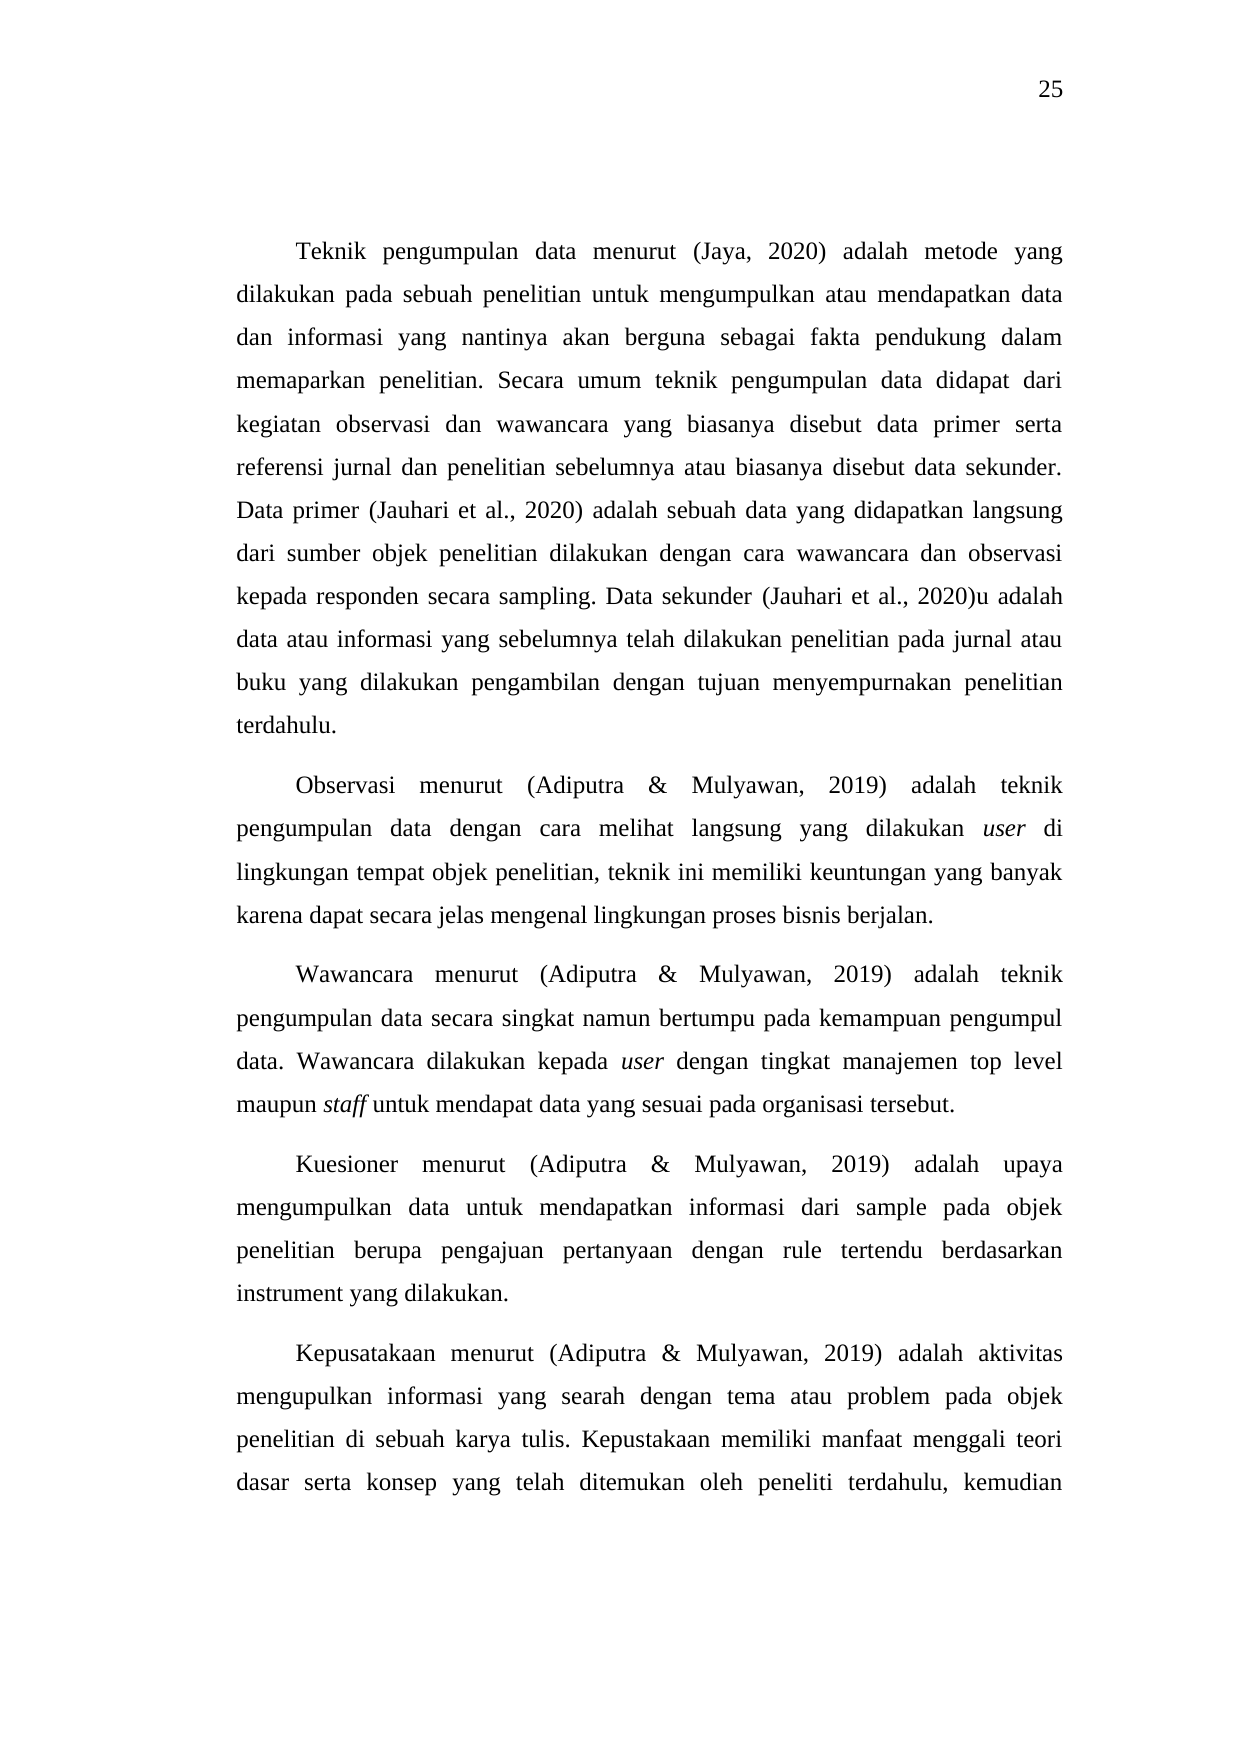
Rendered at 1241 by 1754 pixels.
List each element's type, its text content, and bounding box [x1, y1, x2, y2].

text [236, 1338, 1063, 1496]
text Wawancara menurut (Adiputra & Mulyawan, 2019) adalah teknik pengumpulan data secara singkat namun bertumpu pada kemampuan pengumpul data. Wawancara dilakukan kepada user dengan tingkat manajemen top level maupun staff untuk mendapat data yang sesuai pada organisasi tersebut. [236, 959, 1063, 1118]
text Teknik pengumpulan data menurut (Jaya, 2020) adalah metode yang dilakukan pada sebuah penelitian untuk mengumpulkan atau mendapatkan data dan informasi yang nantinya akan berguna sebagai fakta pendukung dalam memaparkan penelitian. Secara umum teknik pengumpulan data didapat dari kegiatan observasi dan wawancara yang biasanya disebut data primer serta referensi jurnal dan penelitian sebelumnya atau biasanya disebut data sekunder. Data primer (Jauhari et al., 2020) adalah sebuah data yang didapatkan langsung dari sumber objek penelitian dilakukan dengan cara wawancara dan observasi kepada responden secara sampling. Data sekunder (Jauhari et al., 2020)u adalah data atau informasi yang sebelumnya telah dilakukan penelitian pada jurnal atau buku yang dilakukan pengambilan dengan tujuan menyempurnakan penelitian terdahulu. [236, 236, 1063, 739]
text Observasi menurut (Adiputra & Mulyawan, 2019) adalah teknik pengumpulan data dengan cara melihat langsung yang dilakukan user di lingkungan tempat objek penelitian, teknik ini memiliki keuntungan yang banyak karena dapat secara jelas mengenal lingkungan proses bisnis berjalan. [236, 770, 1063, 928]
text Kuesioner menurut (Adiputra & Mulyawan, 2019) adalah upaya mengumpulkan data untuk mendapatkan informasi dari sample pada objek penelitian berupa pengajuan pertanyaan dengan rule tertendu berdasarkan instrument yang dilakukan. [236, 1149, 1063, 1307]
